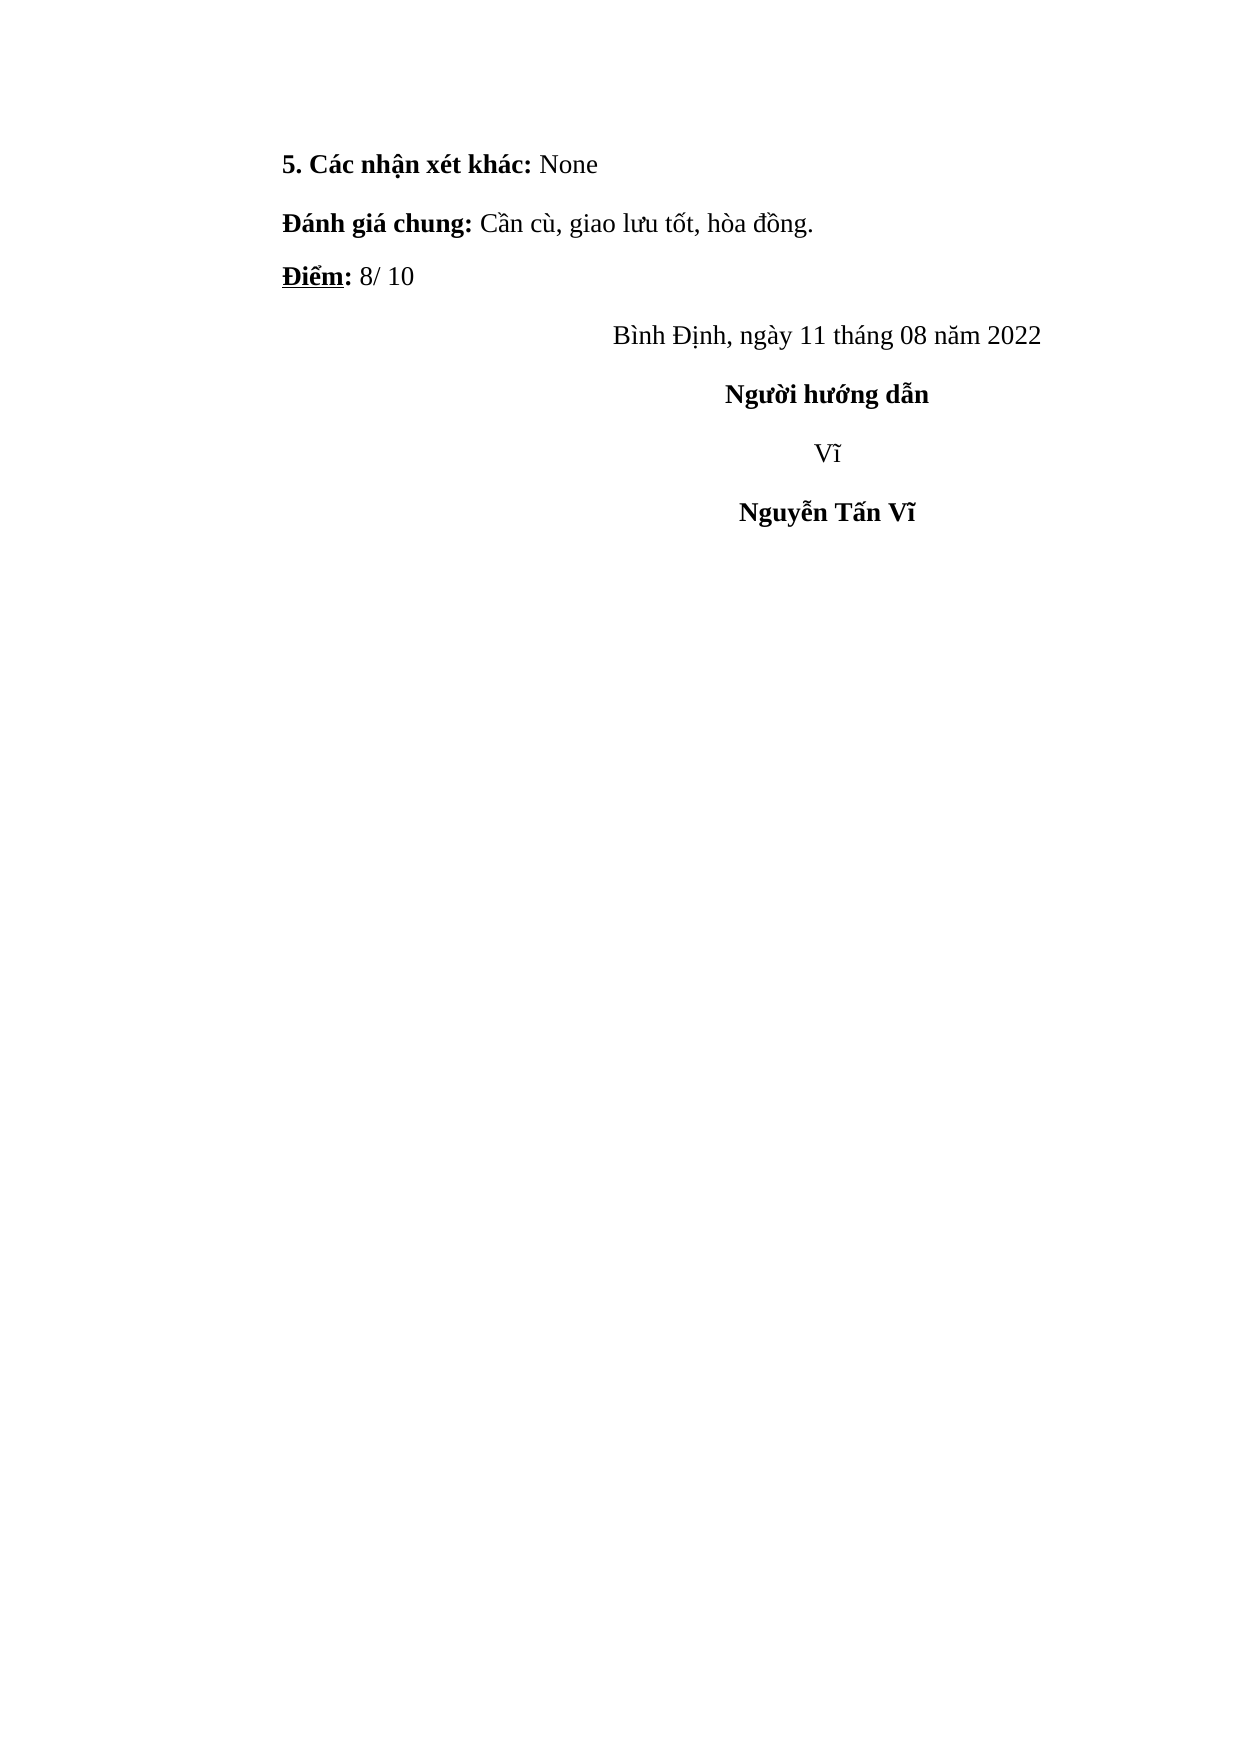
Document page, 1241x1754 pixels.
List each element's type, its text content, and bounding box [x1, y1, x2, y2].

text 5. Các nhận xét khác: None [207, 148, 1092, 179]
text Đánh giá chung: Cần cù, giao lưu tốt, hòa đồng. [207, 207, 1092, 238]
text Vĩ [207, 437, 1092, 468]
text Điểm: 8/ 10 [207, 260, 1092, 291]
text Bình Định, ngày 11 tháng 08 năm 2022 [282, 319, 1092, 350]
text Nguyễn Tấn Vĩ [207, 496, 1092, 528]
text Người hướng dẫn [207, 378, 1092, 409]
